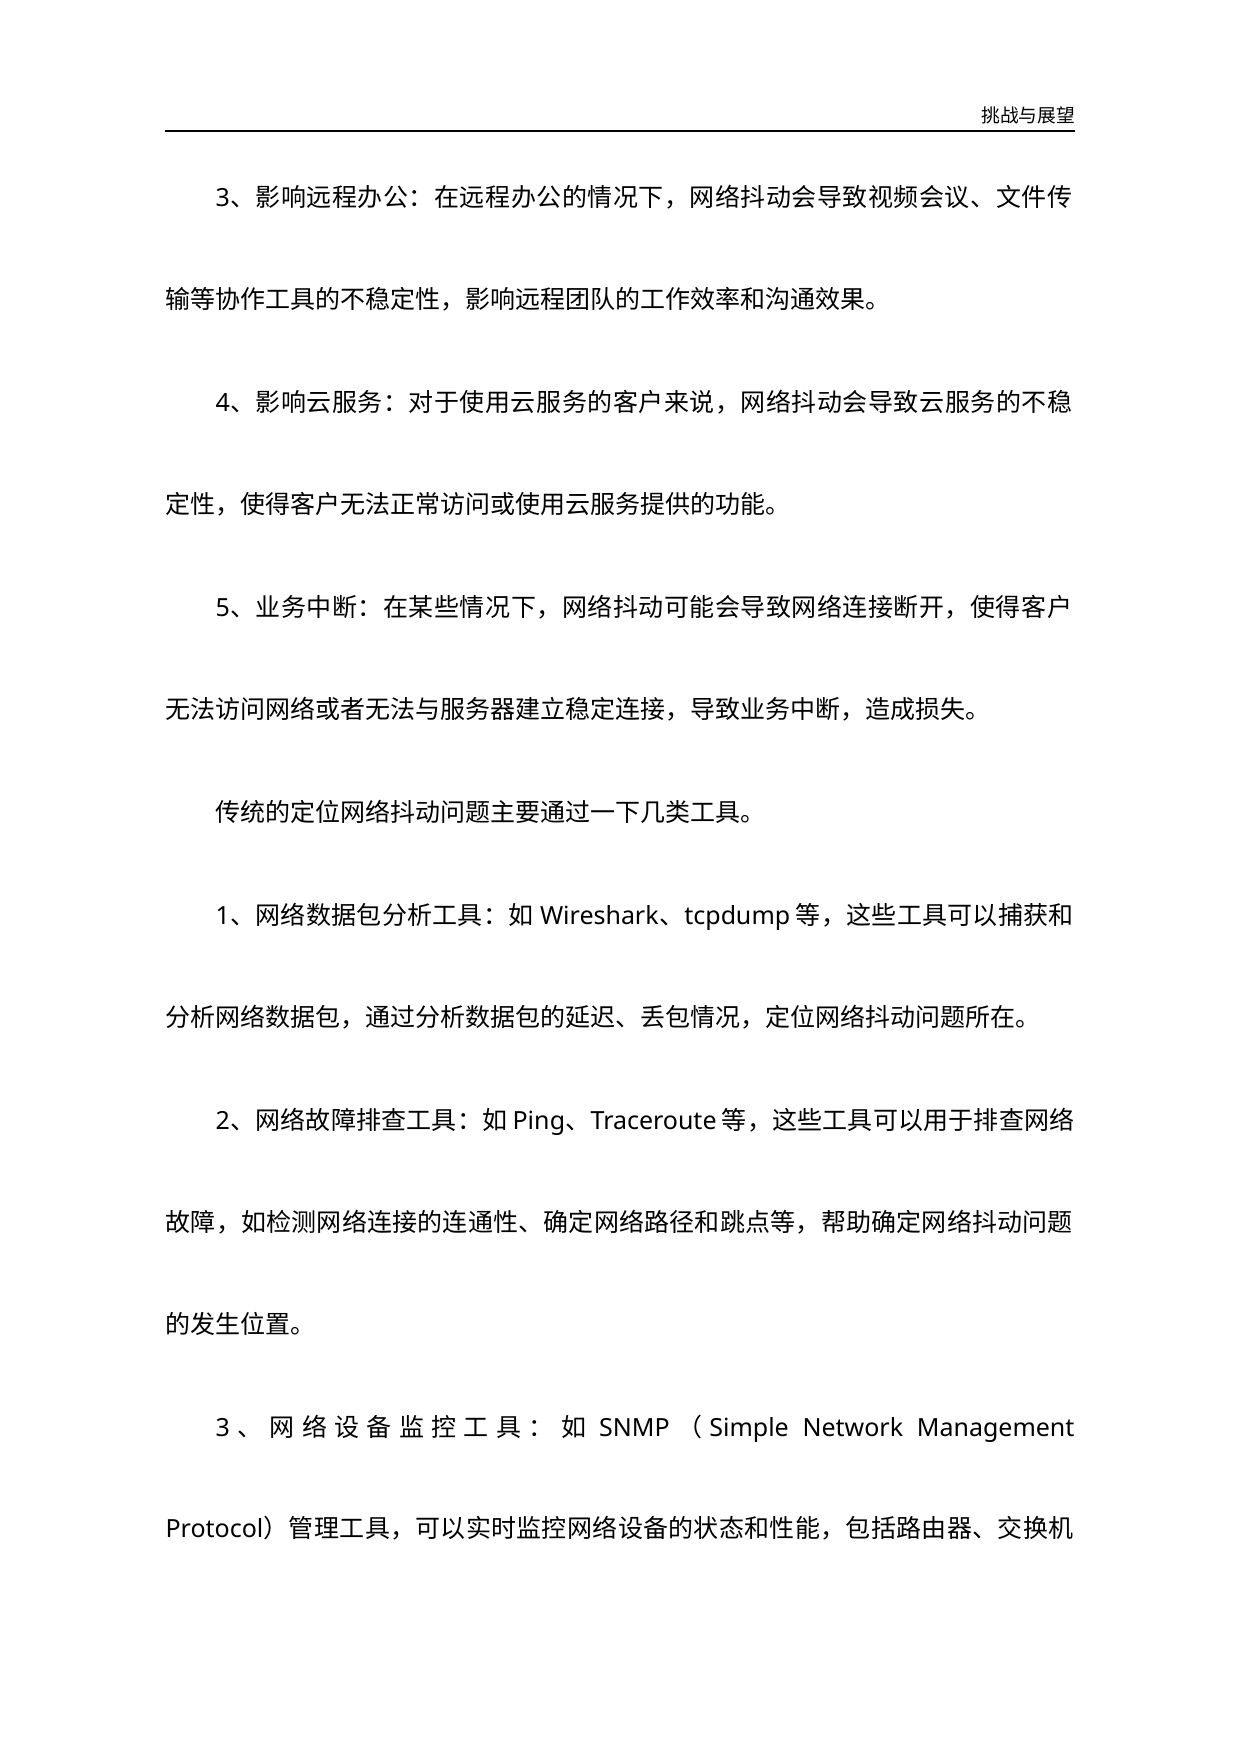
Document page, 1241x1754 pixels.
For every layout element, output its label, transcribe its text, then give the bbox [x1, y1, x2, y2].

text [165, 1391, 1075, 1561]
text 1、网络数据包分析工具：如Wireshark、tcpdump等，这些工具可以捕获和分析网络数据包，通过分析数据包的延迟、丢包情况，定位网络抖动问题所在。 [165, 879, 1075, 1049]
text 5、业务中断：在某些情况下，网络抖动可能会导致网络连接断开，使得客户无法访问网络或者无法与服务器建立稳定连接，导致业务中断，造成损失。 [165, 572, 1075, 741]
text 3、影响远程办公：在远程办公的情况下，网络抖动会导致视频会议、文件传输等协作工具的不稳定性，影响远程团队的工作效率和沟通效果。 [165, 162, 1075, 332]
text 2、网络故障排查工具：如Ping、Traceroute等，这些工具可以用于排查网络故障，如检测网络连接的连通性、确定网络路径和跳点等，帮助确定网络抖动问题的发生位置。 [165, 1084, 1075, 1356]
text 传统的定位网络抖动问题主要通过一下几类工具。 [165, 777, 1075, 844]
text 4、影响云服务：对于使用云服务的客户来说，网络抖动会导致云服务的不稳定性，使得客户无法正常访问或使用云服务提供的功能。 [165, 367, 1075, 537]
